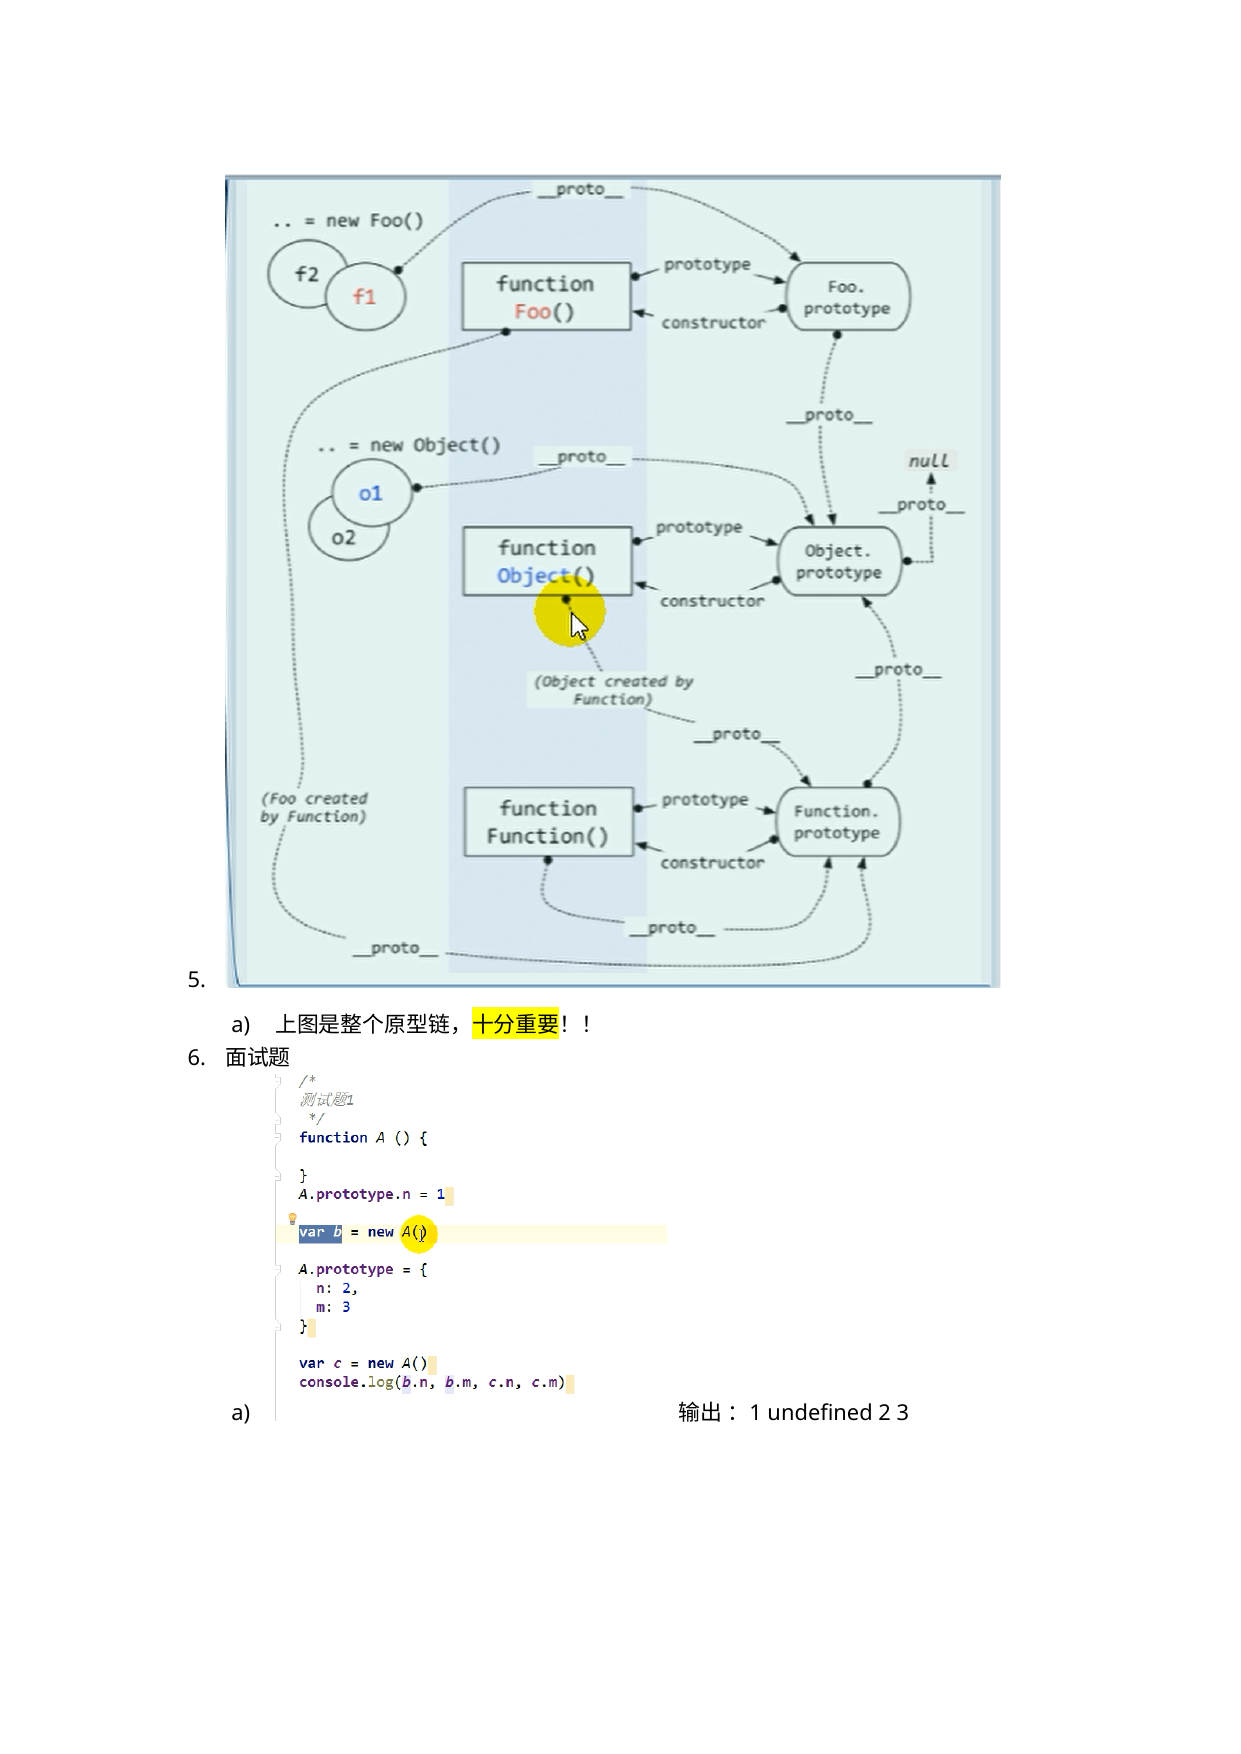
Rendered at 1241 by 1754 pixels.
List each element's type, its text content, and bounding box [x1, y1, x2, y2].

list 上图是整个原型链，十分重要！！ [559, 1007, 1053, 1039]
picture [275, 1074, 668, 1421]
picture [225, 174, 1001, 988]
list 面试题 [187, 1039, 1053, 1072]
list 上图是整个原型链，十分重要！！ [231, 1007, 472, 1039]
